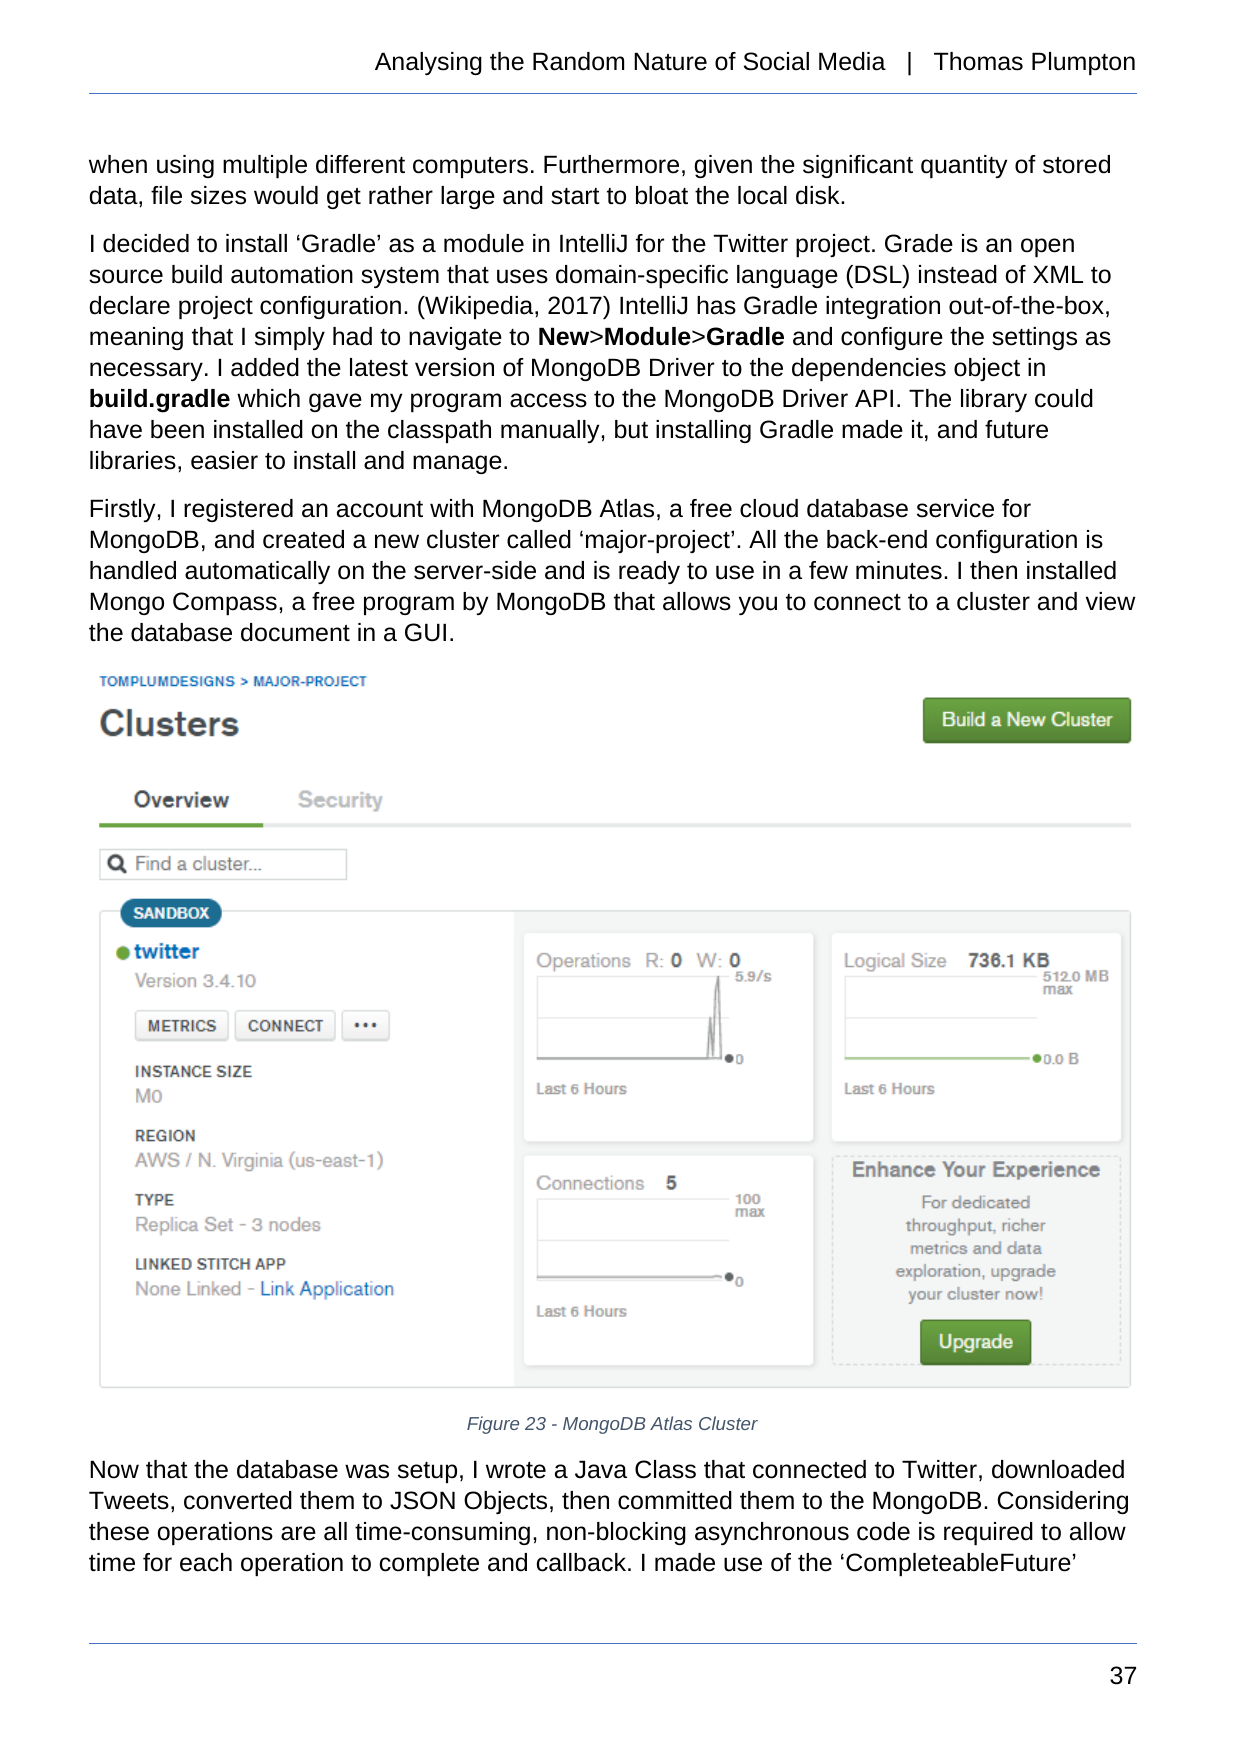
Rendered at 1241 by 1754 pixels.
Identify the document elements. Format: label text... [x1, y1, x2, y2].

text I decided to install ‘Gradle’ as a module in IntelliJ for the Twitter project. Grade is an open source build automation system that uses domain-specific language (DSL) instead of XML to declare project configuration. IntelliJ has Gradle integration out-of-the-box, meaning that I simply had to navigate to New>Module>Gradle and configure the settings as necessary. I added the latest version of MongoDB Driver to the dependencies object in build.gradle which gave my program access to the MongoDB Driver API. The library could have been installed on the classpath manually, but installing Gradle made it, and future libraries, easier to install and manage. [89, 229, 1137, 475]
picture [88, 665, 1137, 1394]
text Figure 23 - MongoDB Atlas Cluster [89, 1412, 1137, 1434]
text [89, 150, 1137, 210]
text Firstly, I registered an account with MongoDB Atlas, a free cloud database service for MongoDB, and created a new cluster called ‘major-project’. All the back-end configuration is handled automatically on the server-side and is ready to use in a few minutes. I then installed Mongo Compass, a free program by MongoDB that allows you to connect to a cluster and view the database document in a GUI. [89, 494, 1137, 647]
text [89, 1455, 1137, 1577]
